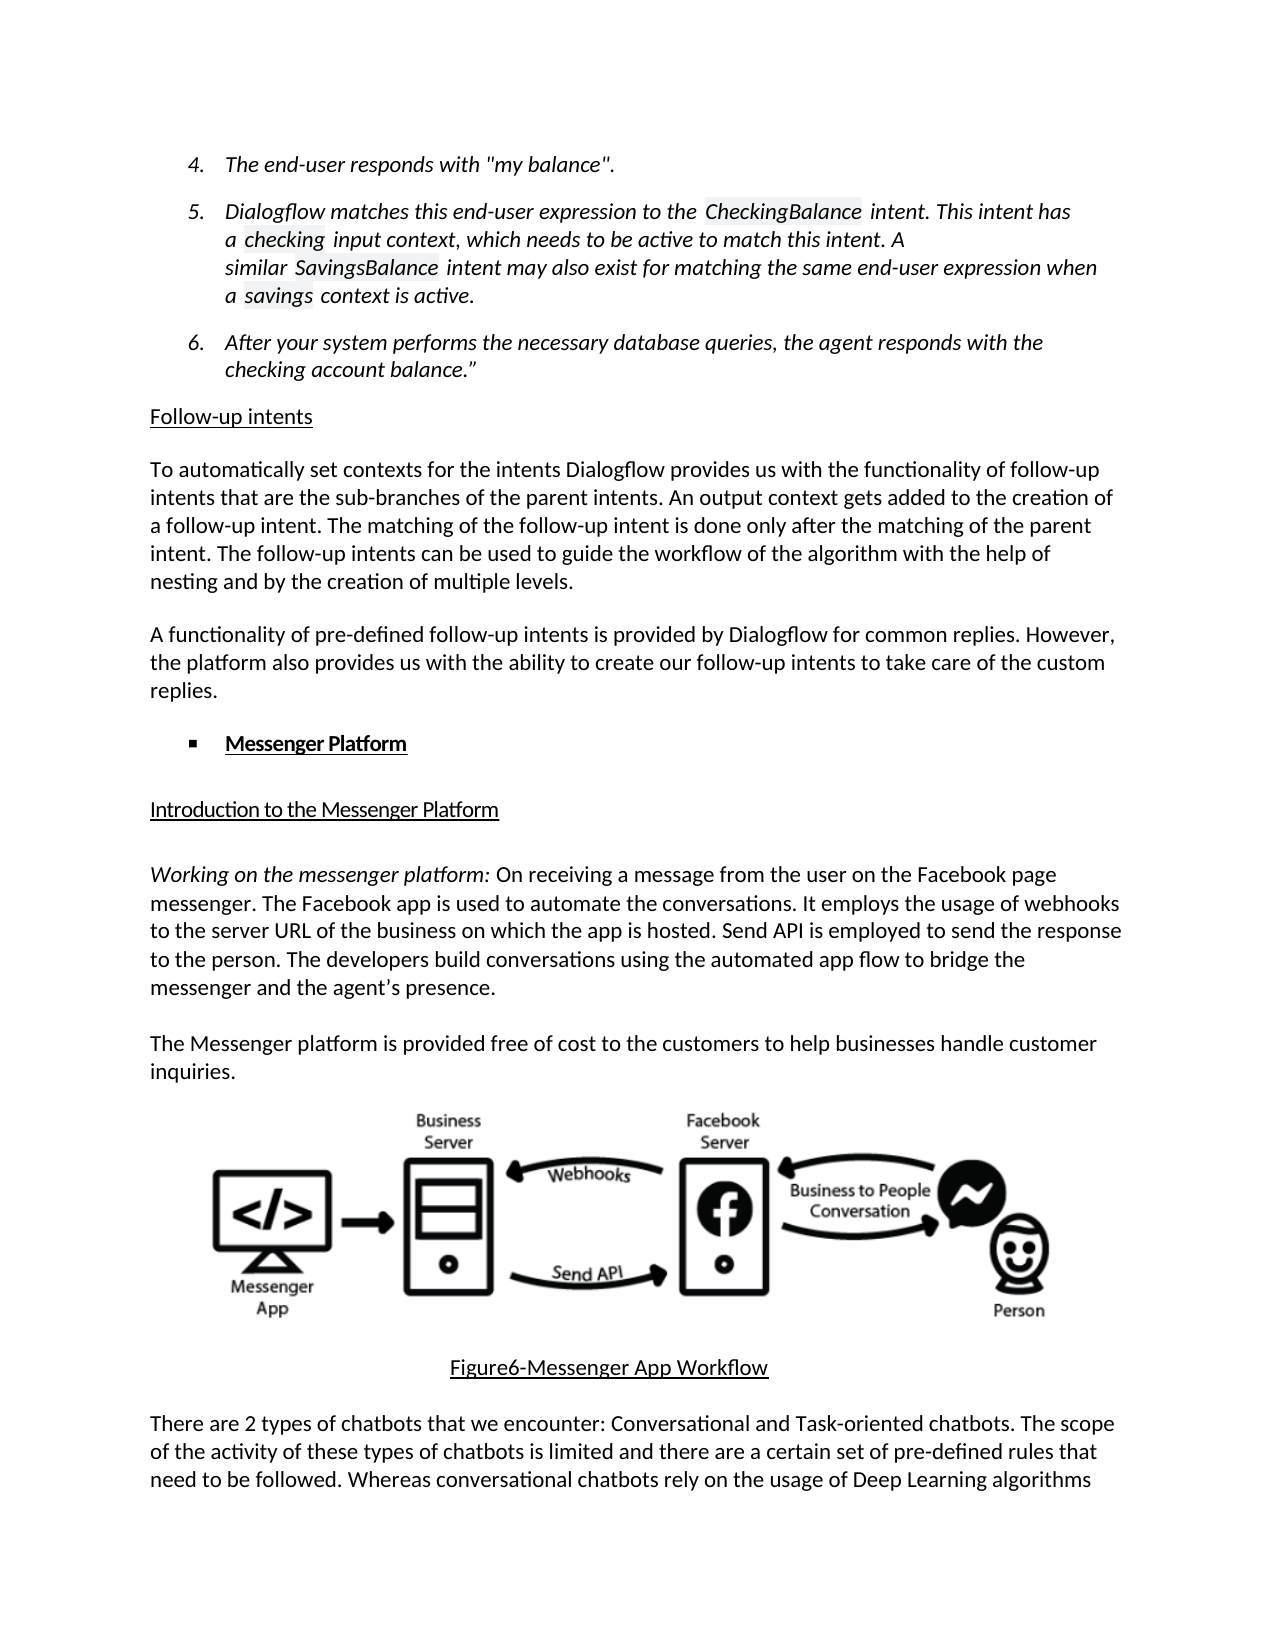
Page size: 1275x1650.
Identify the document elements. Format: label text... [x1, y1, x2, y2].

text Working on the messenger platform: On receiving a message from the user on the Facebook page messenger. The Facebook app is used to automate the conversations. It employs the usage of webhooks to the server URL of the business on which the app is hosted. Send API is employed to send the response to the person. The developers build conversations using the automated app flow to bridge the messenger and the agent’s presence. [496, 861, 1125, 1001]
list The end-user responds with "my balance". [187, 150, 1125, 178]
list After your system performs the necessary database queries, the agent responds with the checking account balance.” [187, 328, 1125, 384]
subtitle Messenger Platform [187, 729, 1125, 758]
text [150, 1409, 1125, 1493]
text To automatically set contexts for the intents Dialogflow provides us with the functionality of follow-up intents that are the sub-branches of the parent intents. An output context gets added to the creation of a follow-up intent. The matching of the follow-up intent is done only after the matching of the parent intent. The follow-up intents can be used to guide the workflow of the algorithm with the help of nesting and by the creation of multiple levels. [150, 455, 1125, 596]
picture [150, 1084, 1125, 1354]
subtitle Introduction to the Messenger Platform [150, 795, 1125, 823]
subtitle Follow-up intents [150, 402, 1187, 430]
list Dialogflow matches this end-user expression to the CheckingBalance intent. This intent has a checking input context, which needs to be active to match this intent. A similar SavingsBalance intent may also exist for matching the same end-user expression when a savings context is active. [187, 197, 1125, 309]
text Figure6-Messenger App Workflow [150, 1354, 1125, 1381]
text The Messenger platform is provided free of cost to the customers to help businesses handle customer inquiries. [236, 1029, 1125, 1084]
text A functionality of pre-defined follow-up intents is provided by Dialogflow for common replies. However, the platform also provides us with the ability to create our follow-up intents to take care of the custom replies. [150, 621, 1125, 704]
